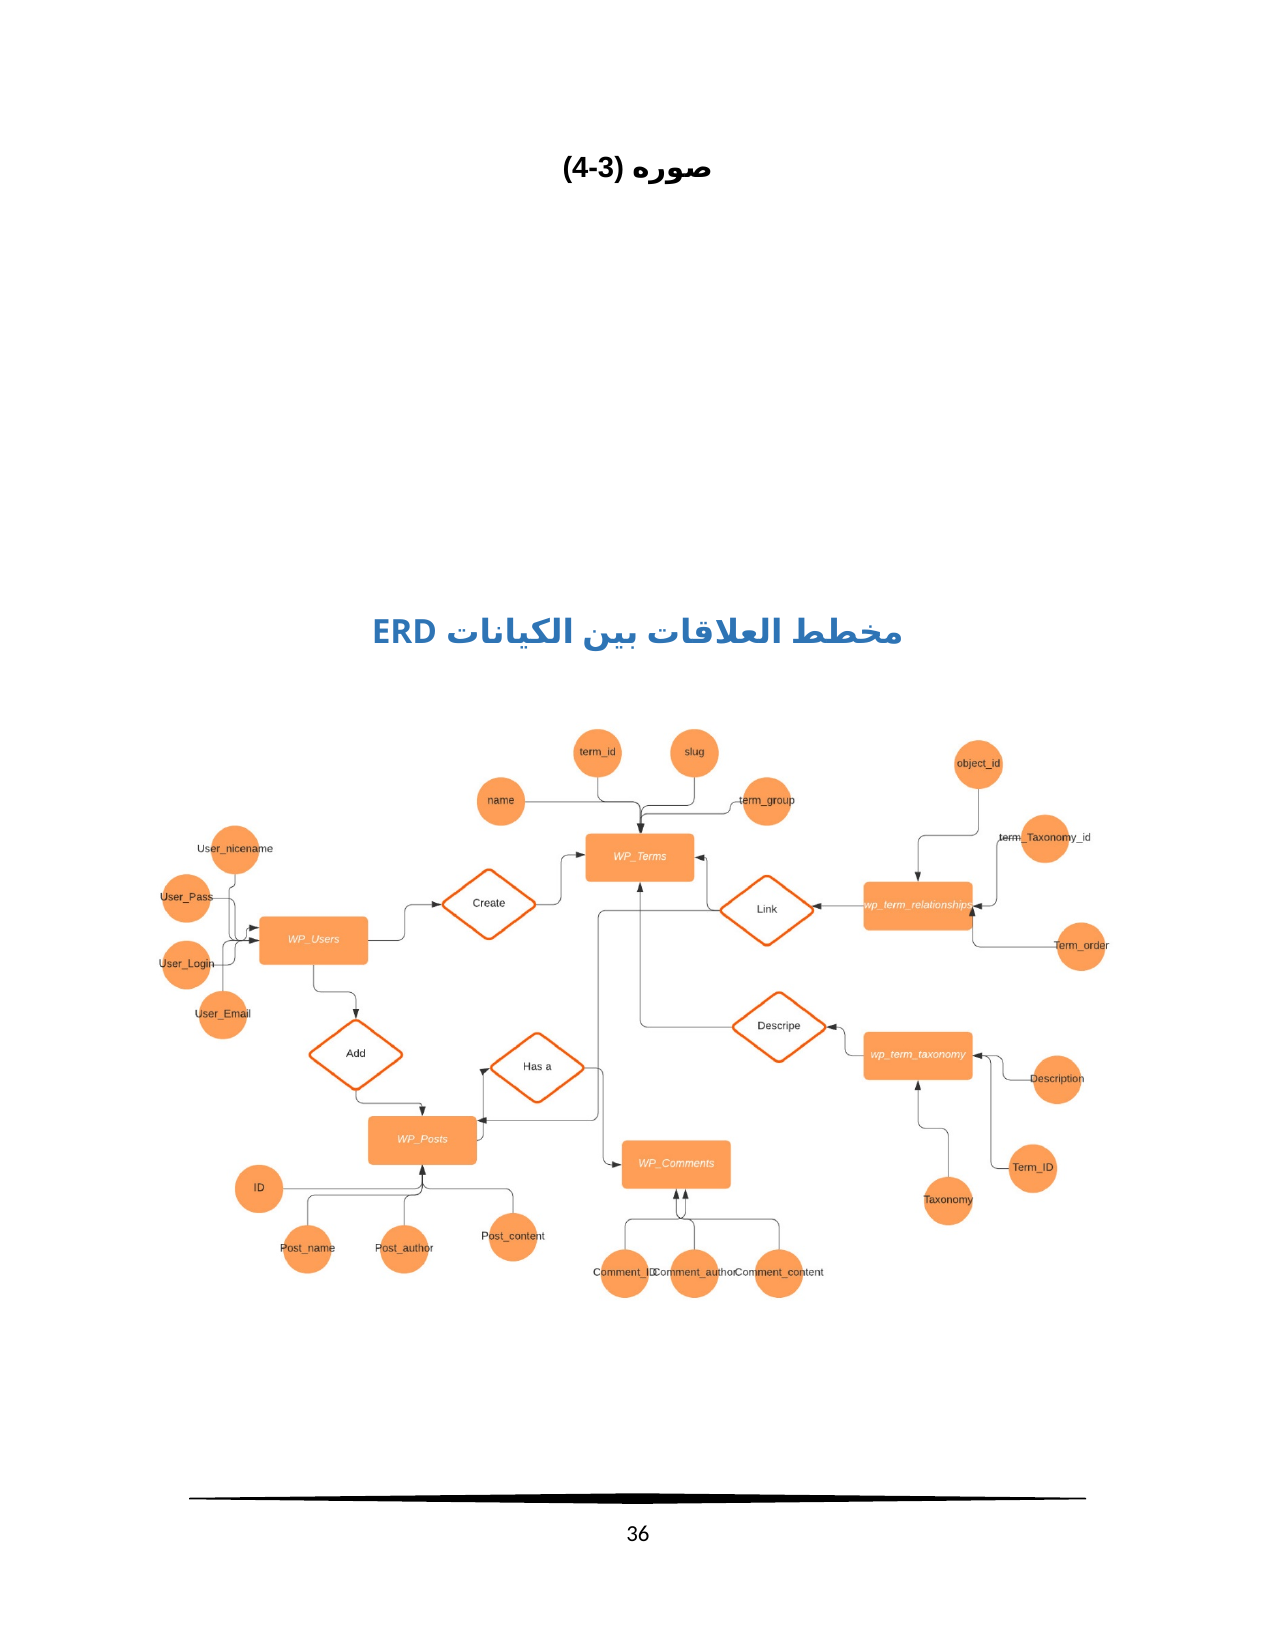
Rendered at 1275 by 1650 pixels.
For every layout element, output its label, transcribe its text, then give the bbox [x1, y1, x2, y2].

picture [150, 656, 1214, 1479]
subtitle ERD مخطط العلاقات بين الكيانات [150, 608, 1125, 653]
text صوره (3-4) [150, 150, 1125, 183]
